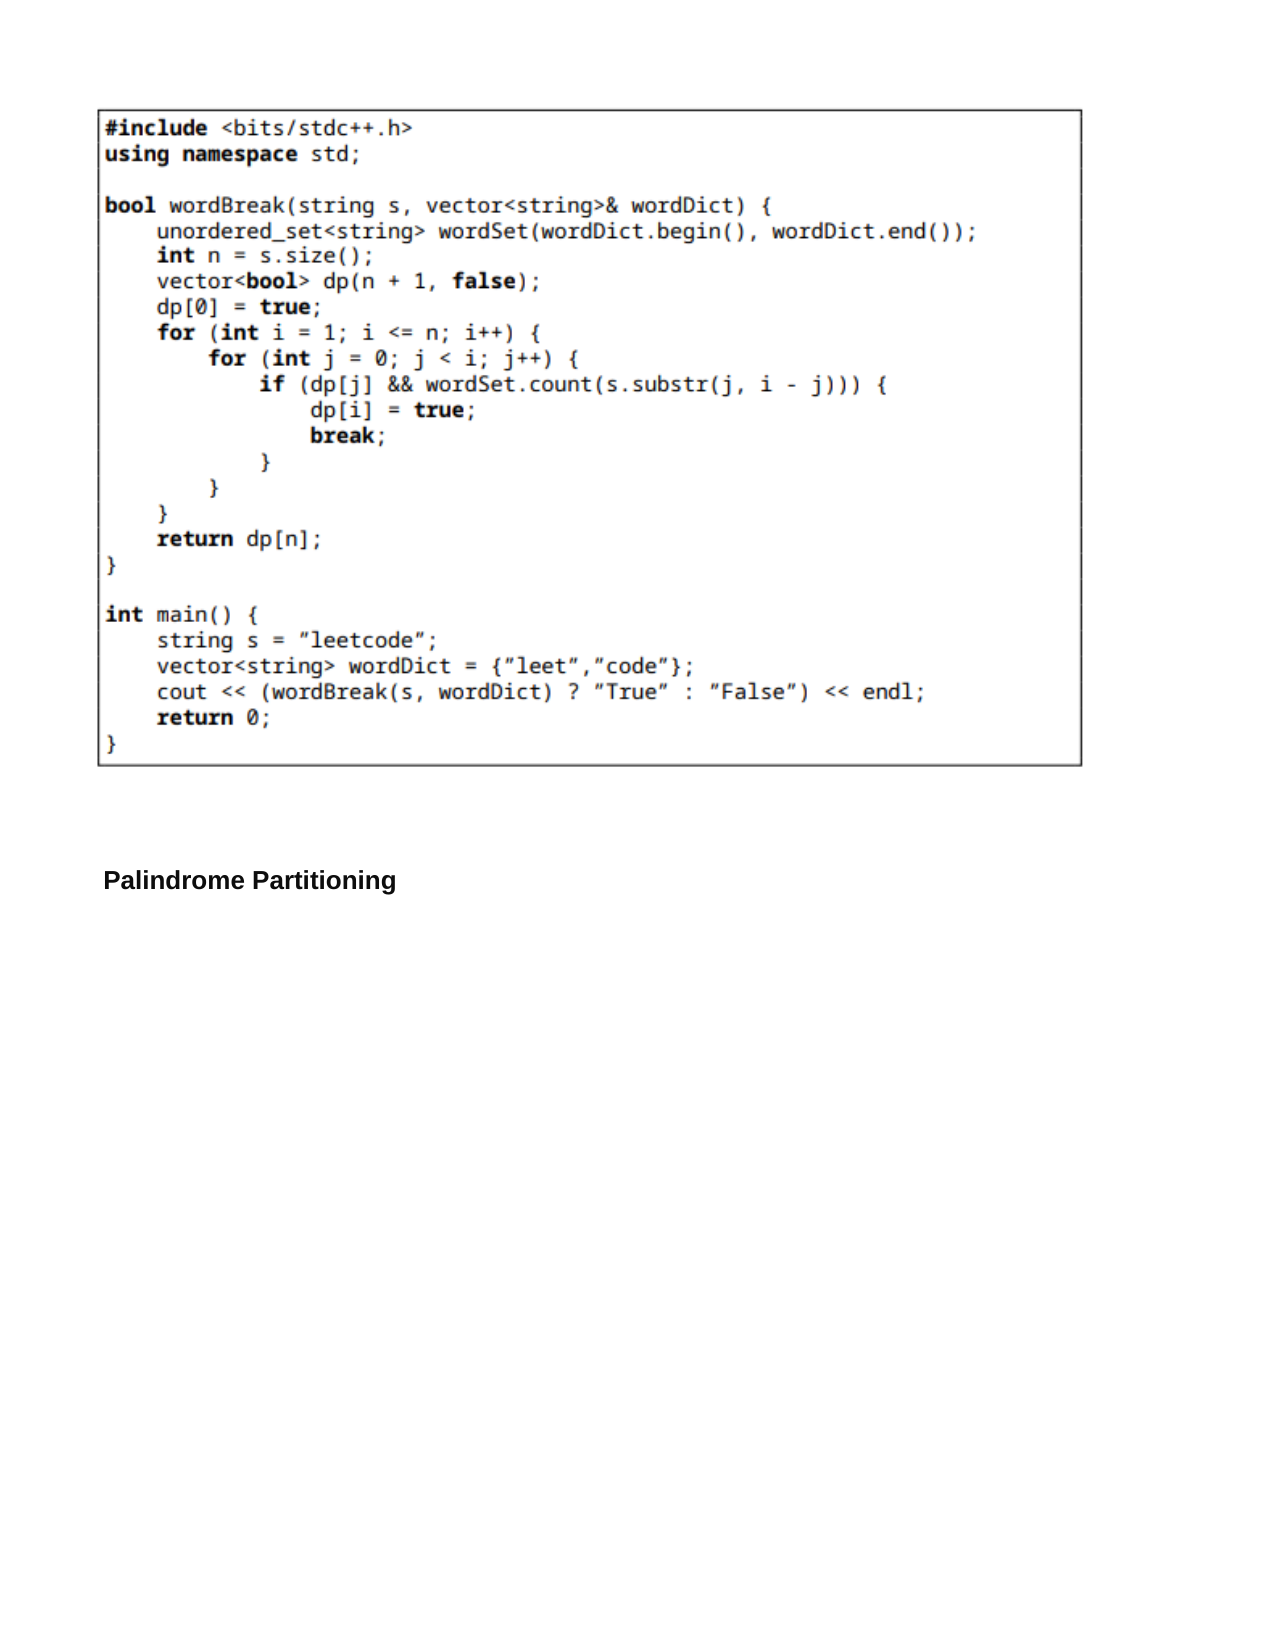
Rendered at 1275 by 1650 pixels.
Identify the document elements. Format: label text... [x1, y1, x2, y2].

picture [93, 105, 1089, 775]
text Palindrome Partitioning [103, 865, 1125, 894]
